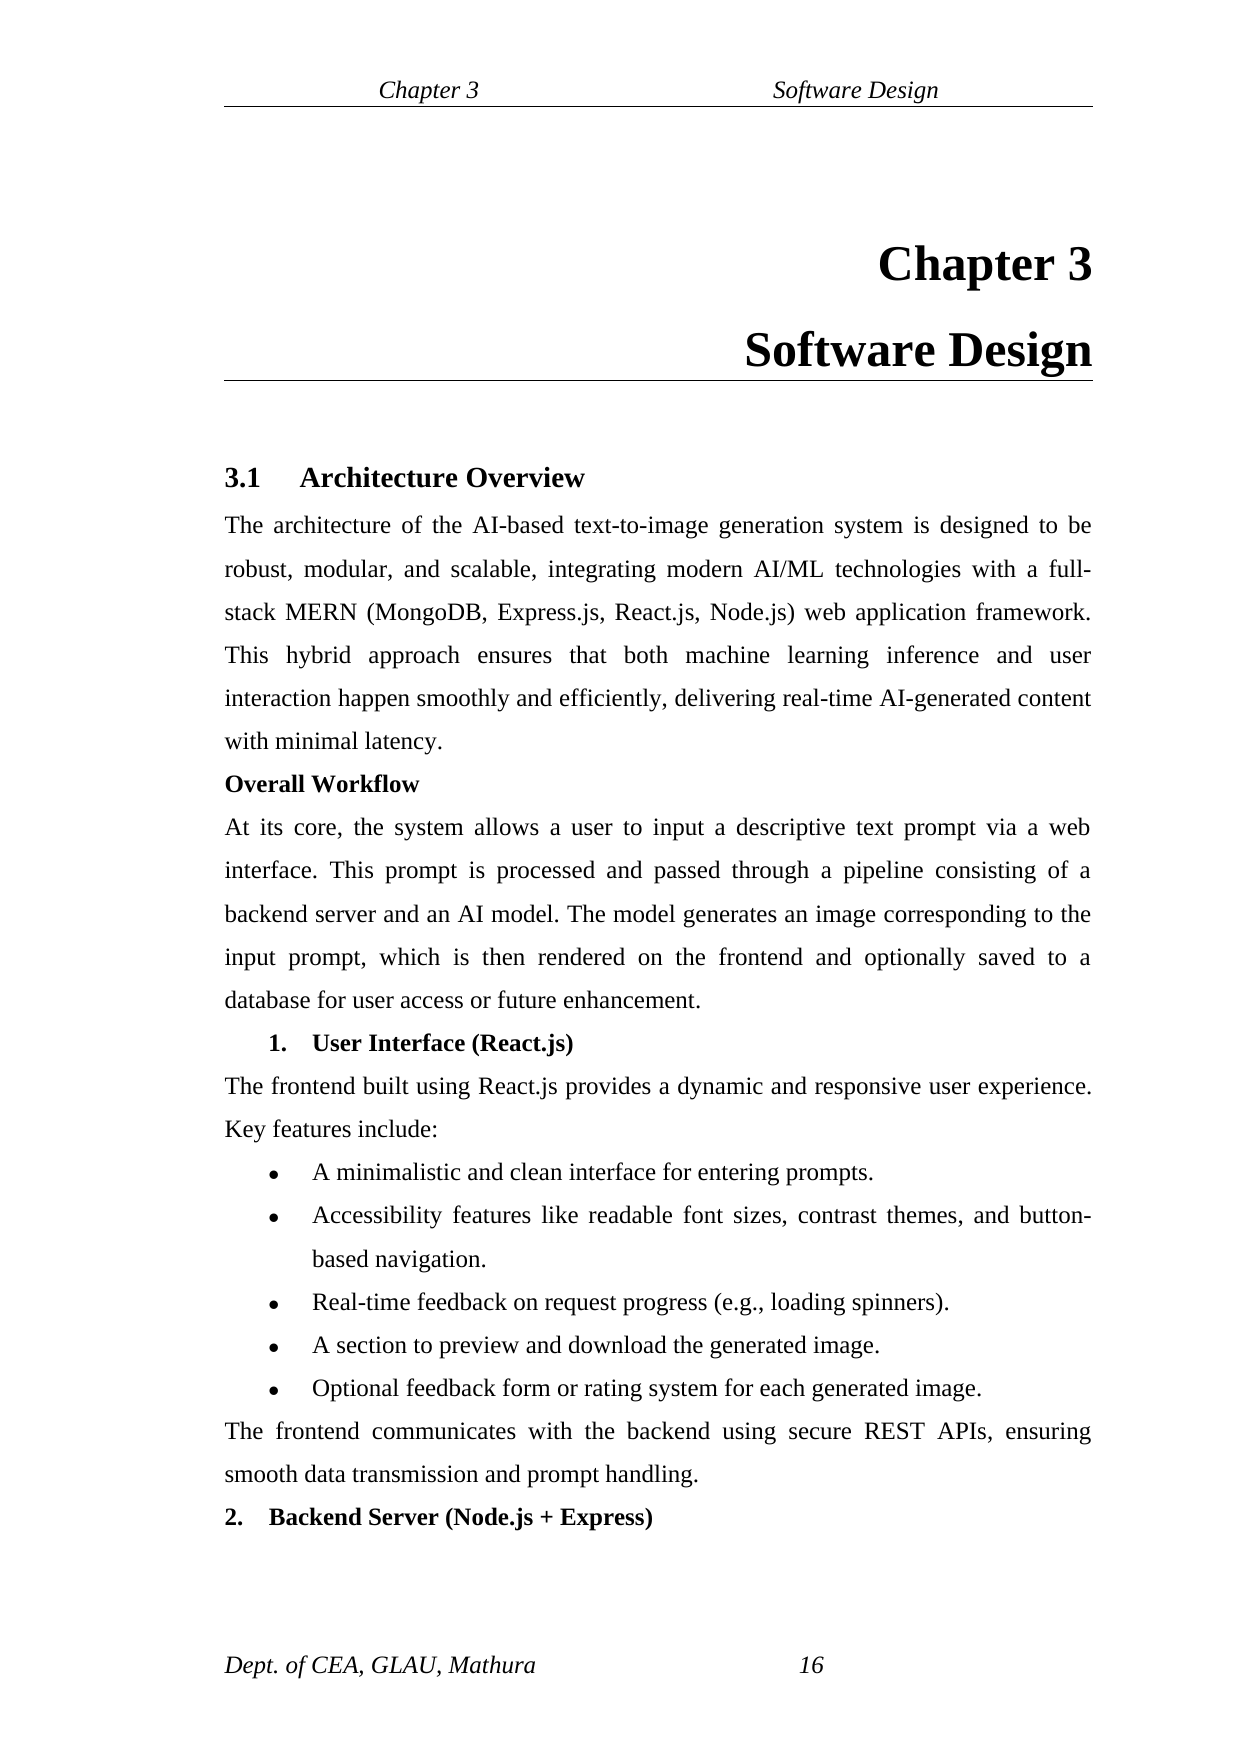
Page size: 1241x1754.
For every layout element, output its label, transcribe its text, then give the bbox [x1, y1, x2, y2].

subtitle User Interface (React.js) [268, 1028, 1093, 1057]
text At its core, the system allows a user to input a descriptive text prompt via a web interface. This prompt is processed and passed through a pipeline consisting of a backend server and an AI model. The model generates an image corresponding to the input prompt, which is then rendered on the frontend and optionally saved to a database for user access or future enhancement. [224, 812, 1093, 1014]
list Accessibility features like readable font sizes, contrast themes, and button-based navigation. [268, 1201, 1093, 1272]
list Optional feedback form or rating system for each generated image. [268, 1373, 1093, 1402]
list Backend Server (Node.js + Express) [224, 1502, 1093, 1531]
list A section to preview and download the generated image. [268, 1330, 1093, 1359]
text Software Design [224, 320, 1093, 380]
text 3.1 Architecture Overview [224, 460, 1093, 494]
text Chapter 3 [224, 234, 1093, 291]
list A minimalistic and clean interface for entering prompts. [268, 1157, 1093, 1186]
list Real-time feedback on request progress (e.g., loading spinners). [268, 1287, 1093, 1316]
text The frontend communicates with the backend using secure REST APIs, ensuring smooth data transmission and prompt handling. [224, 1416, 1093, 1488]
subtitle Overall Workflow [224, 769, 1093, 798]
text The architecture of the AI-based text-to-image generation system is designed to be robust, modular, and scalable, integrating modern AI/ML technologies with a full-stack MERN (MongoDB, Express.js, React.js, Node.js) web application framework. This hybrid approach ensures that both machine learning inference and user interaction happen smoothly and efficiently, delivering real-time AI-generated content with minimal latency. [224, 511, 1093, 755]
text The frontend built using React.js provides a dynamic and responsive user experience. Key features include: [224, 1071, 1093, 1143]
